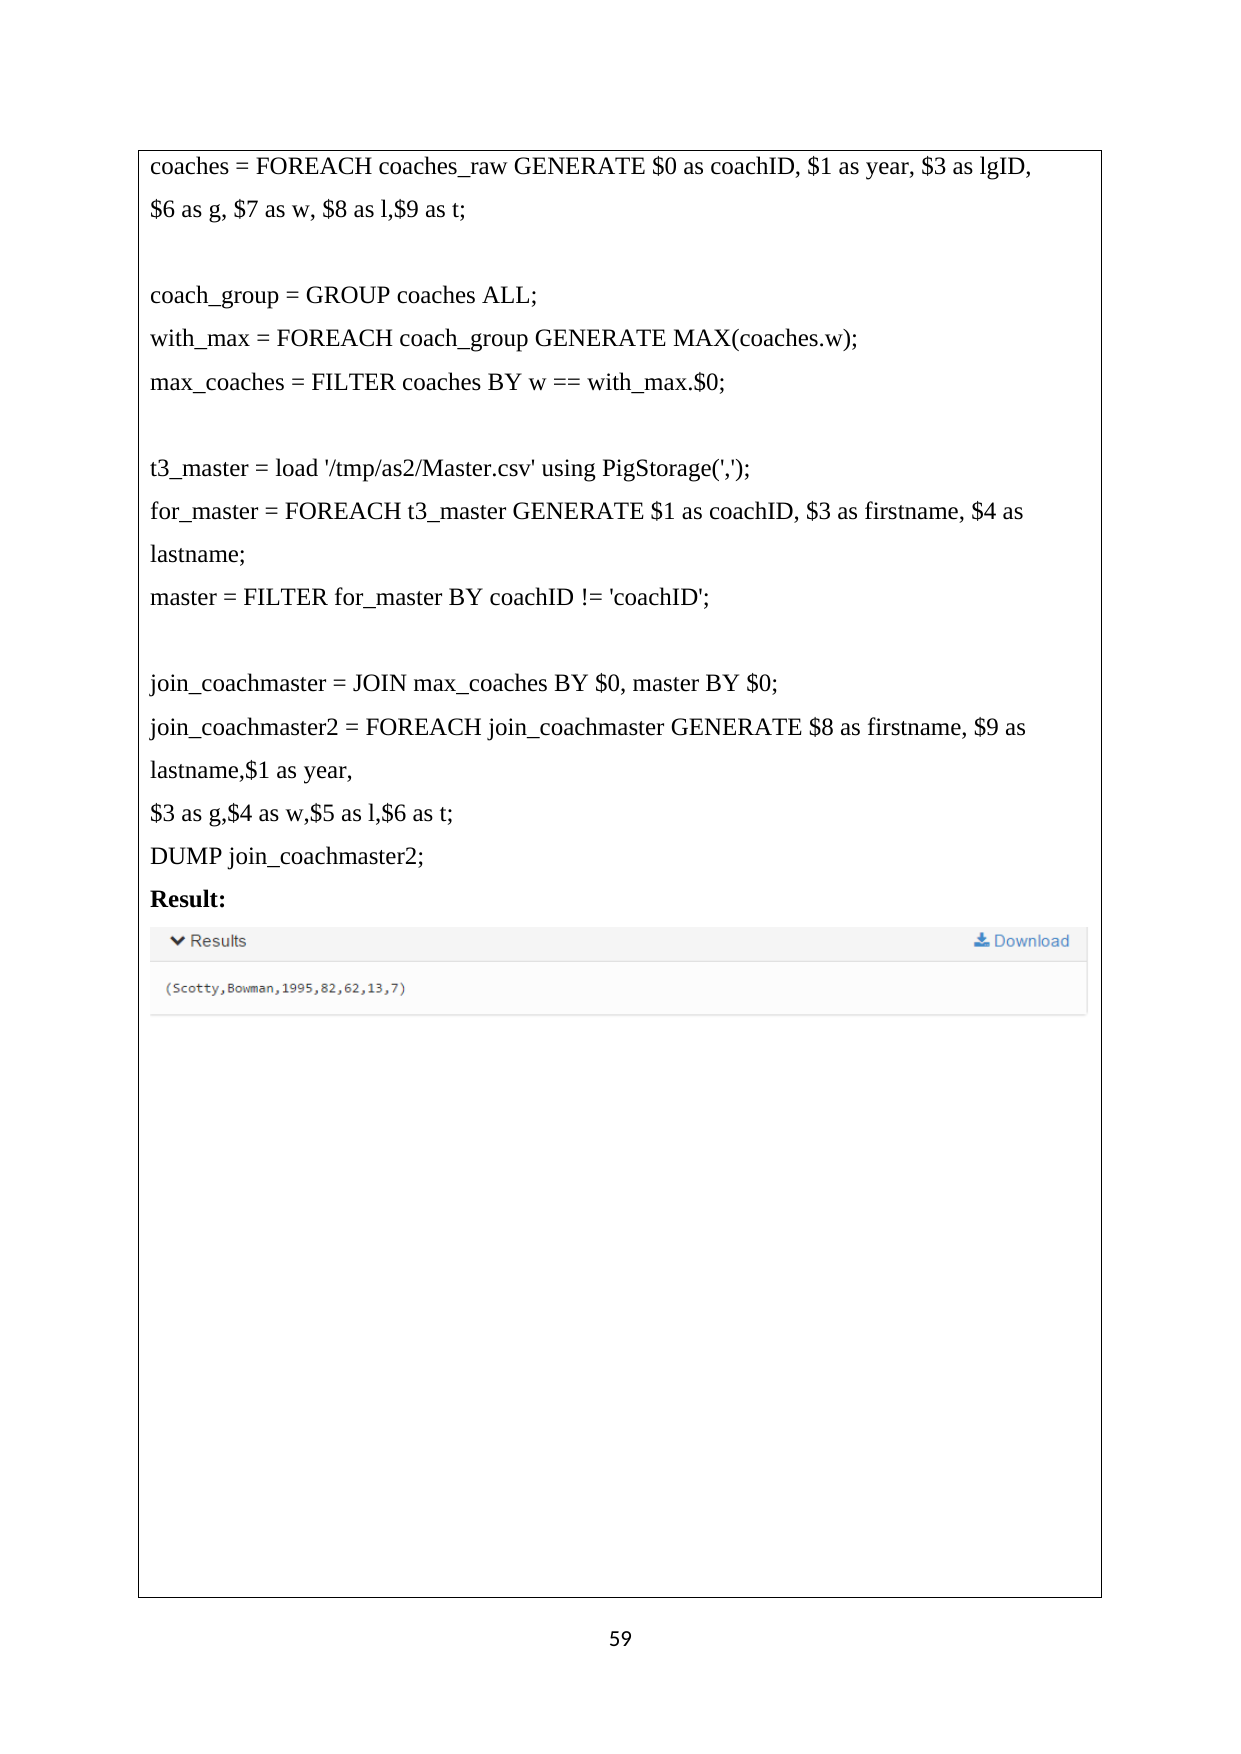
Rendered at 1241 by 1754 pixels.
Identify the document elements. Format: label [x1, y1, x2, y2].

picture [150, 927, 1091, 1022]
table_header [139, 151, 1101, 1597]
